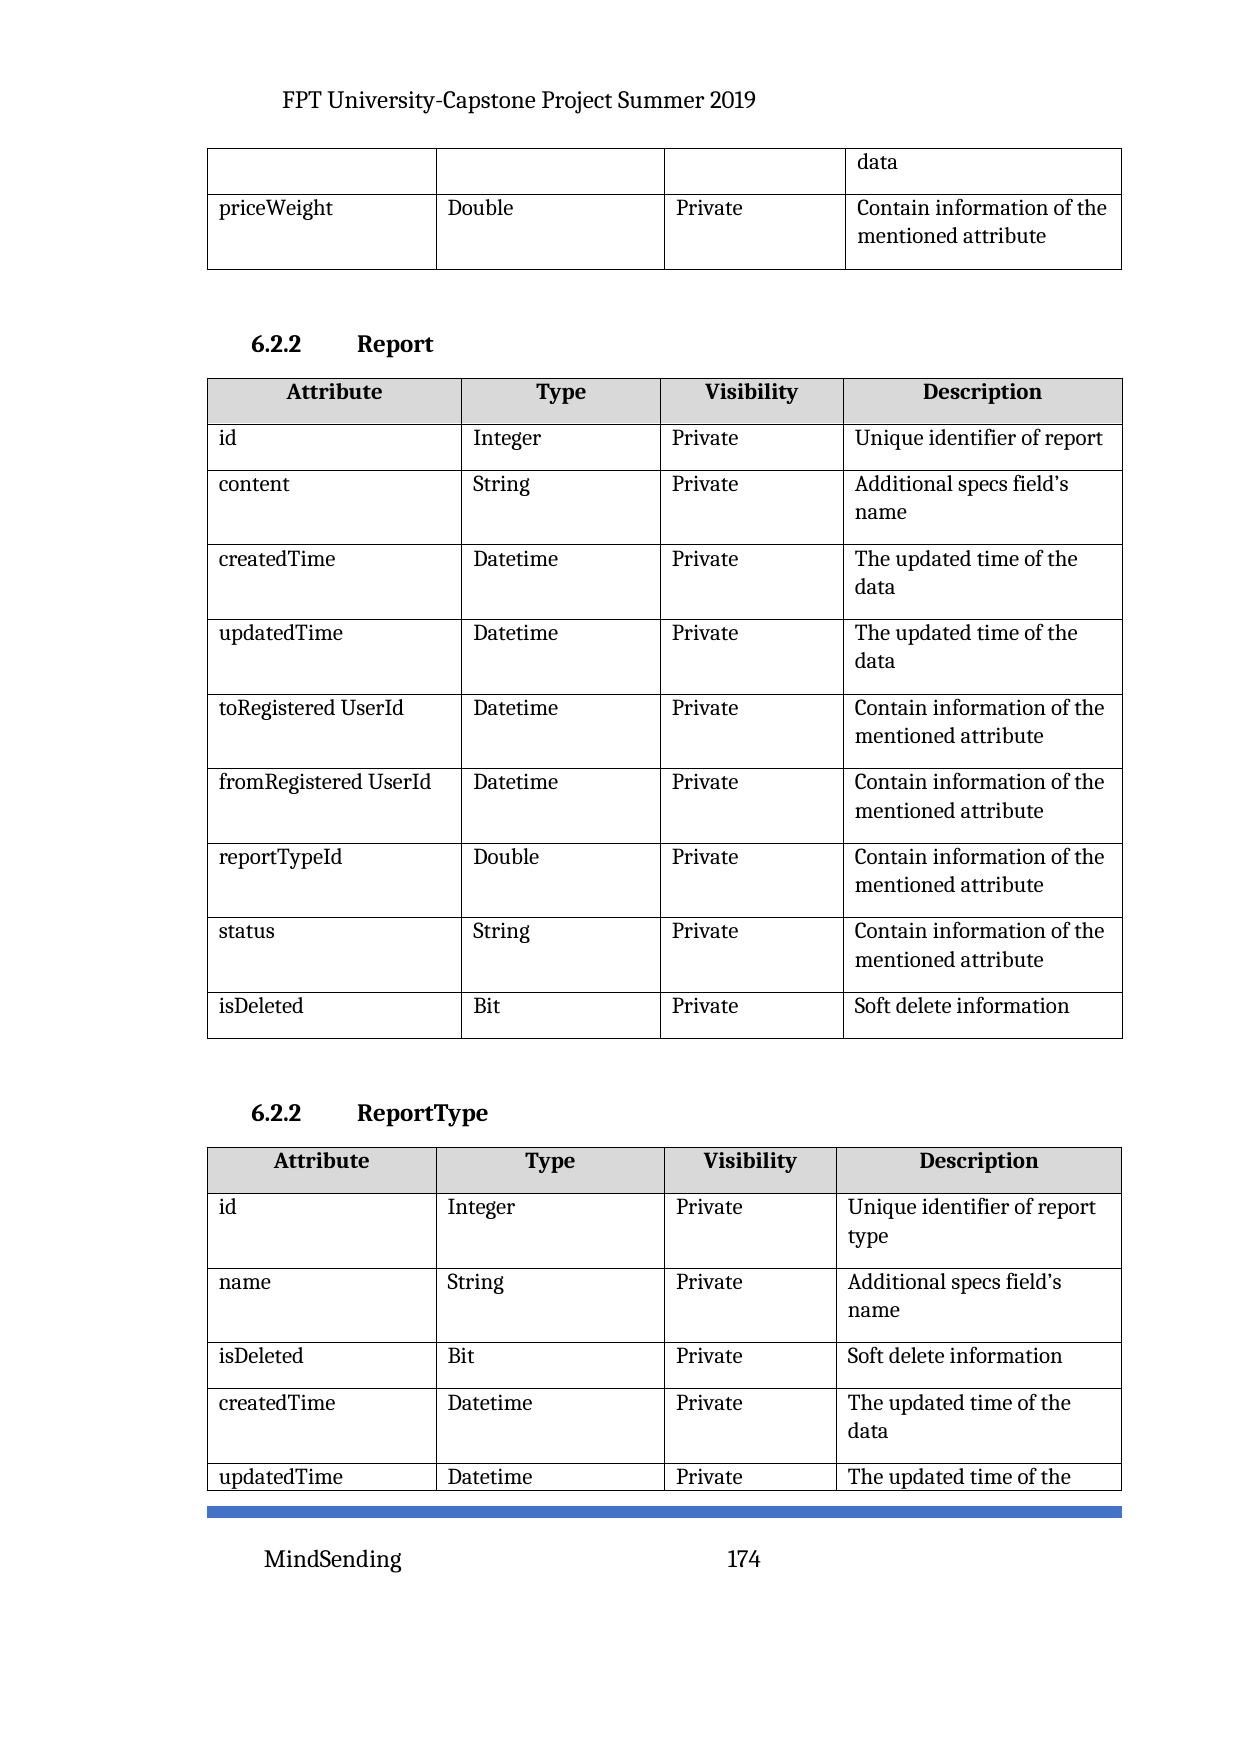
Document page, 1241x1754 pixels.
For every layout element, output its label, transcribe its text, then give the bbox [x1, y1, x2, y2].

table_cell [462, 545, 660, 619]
subtitle Report [206, 330, 1122, 358]
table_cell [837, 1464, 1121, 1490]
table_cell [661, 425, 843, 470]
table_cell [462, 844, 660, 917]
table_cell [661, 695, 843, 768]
subtitle ReportType [206, 1099, 1122, 1128]
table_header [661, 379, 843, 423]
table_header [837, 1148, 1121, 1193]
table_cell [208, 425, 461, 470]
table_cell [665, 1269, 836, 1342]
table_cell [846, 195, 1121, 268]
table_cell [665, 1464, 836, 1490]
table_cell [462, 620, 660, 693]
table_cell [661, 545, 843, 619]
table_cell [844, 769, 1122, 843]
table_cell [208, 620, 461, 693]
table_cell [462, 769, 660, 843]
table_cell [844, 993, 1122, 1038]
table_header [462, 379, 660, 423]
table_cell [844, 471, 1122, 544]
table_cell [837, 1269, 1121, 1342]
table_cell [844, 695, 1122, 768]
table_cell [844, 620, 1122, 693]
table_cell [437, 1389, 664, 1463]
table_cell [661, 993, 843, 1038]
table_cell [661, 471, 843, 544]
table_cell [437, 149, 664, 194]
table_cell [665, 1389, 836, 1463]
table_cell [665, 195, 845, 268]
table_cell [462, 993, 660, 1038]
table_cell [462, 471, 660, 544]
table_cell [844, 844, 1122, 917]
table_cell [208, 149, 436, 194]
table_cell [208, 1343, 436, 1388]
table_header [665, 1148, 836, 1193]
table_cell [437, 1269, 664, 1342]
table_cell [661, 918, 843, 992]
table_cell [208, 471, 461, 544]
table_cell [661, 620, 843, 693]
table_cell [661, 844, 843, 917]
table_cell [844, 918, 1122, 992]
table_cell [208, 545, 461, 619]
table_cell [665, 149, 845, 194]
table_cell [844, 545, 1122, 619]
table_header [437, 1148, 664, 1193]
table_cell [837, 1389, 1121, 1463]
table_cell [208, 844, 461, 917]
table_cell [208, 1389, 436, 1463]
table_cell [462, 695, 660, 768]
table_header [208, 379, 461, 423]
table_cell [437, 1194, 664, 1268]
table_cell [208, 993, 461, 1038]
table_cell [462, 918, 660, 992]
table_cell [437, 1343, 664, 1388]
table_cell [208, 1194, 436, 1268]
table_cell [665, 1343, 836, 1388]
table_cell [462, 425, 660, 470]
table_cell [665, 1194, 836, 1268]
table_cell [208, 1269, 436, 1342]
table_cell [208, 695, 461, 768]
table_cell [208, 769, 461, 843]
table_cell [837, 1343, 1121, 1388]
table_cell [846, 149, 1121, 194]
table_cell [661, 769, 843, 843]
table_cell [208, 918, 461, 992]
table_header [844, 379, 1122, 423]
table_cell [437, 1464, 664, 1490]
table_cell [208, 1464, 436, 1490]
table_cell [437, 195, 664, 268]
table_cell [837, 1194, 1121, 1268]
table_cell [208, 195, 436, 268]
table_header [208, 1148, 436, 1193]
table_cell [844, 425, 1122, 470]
